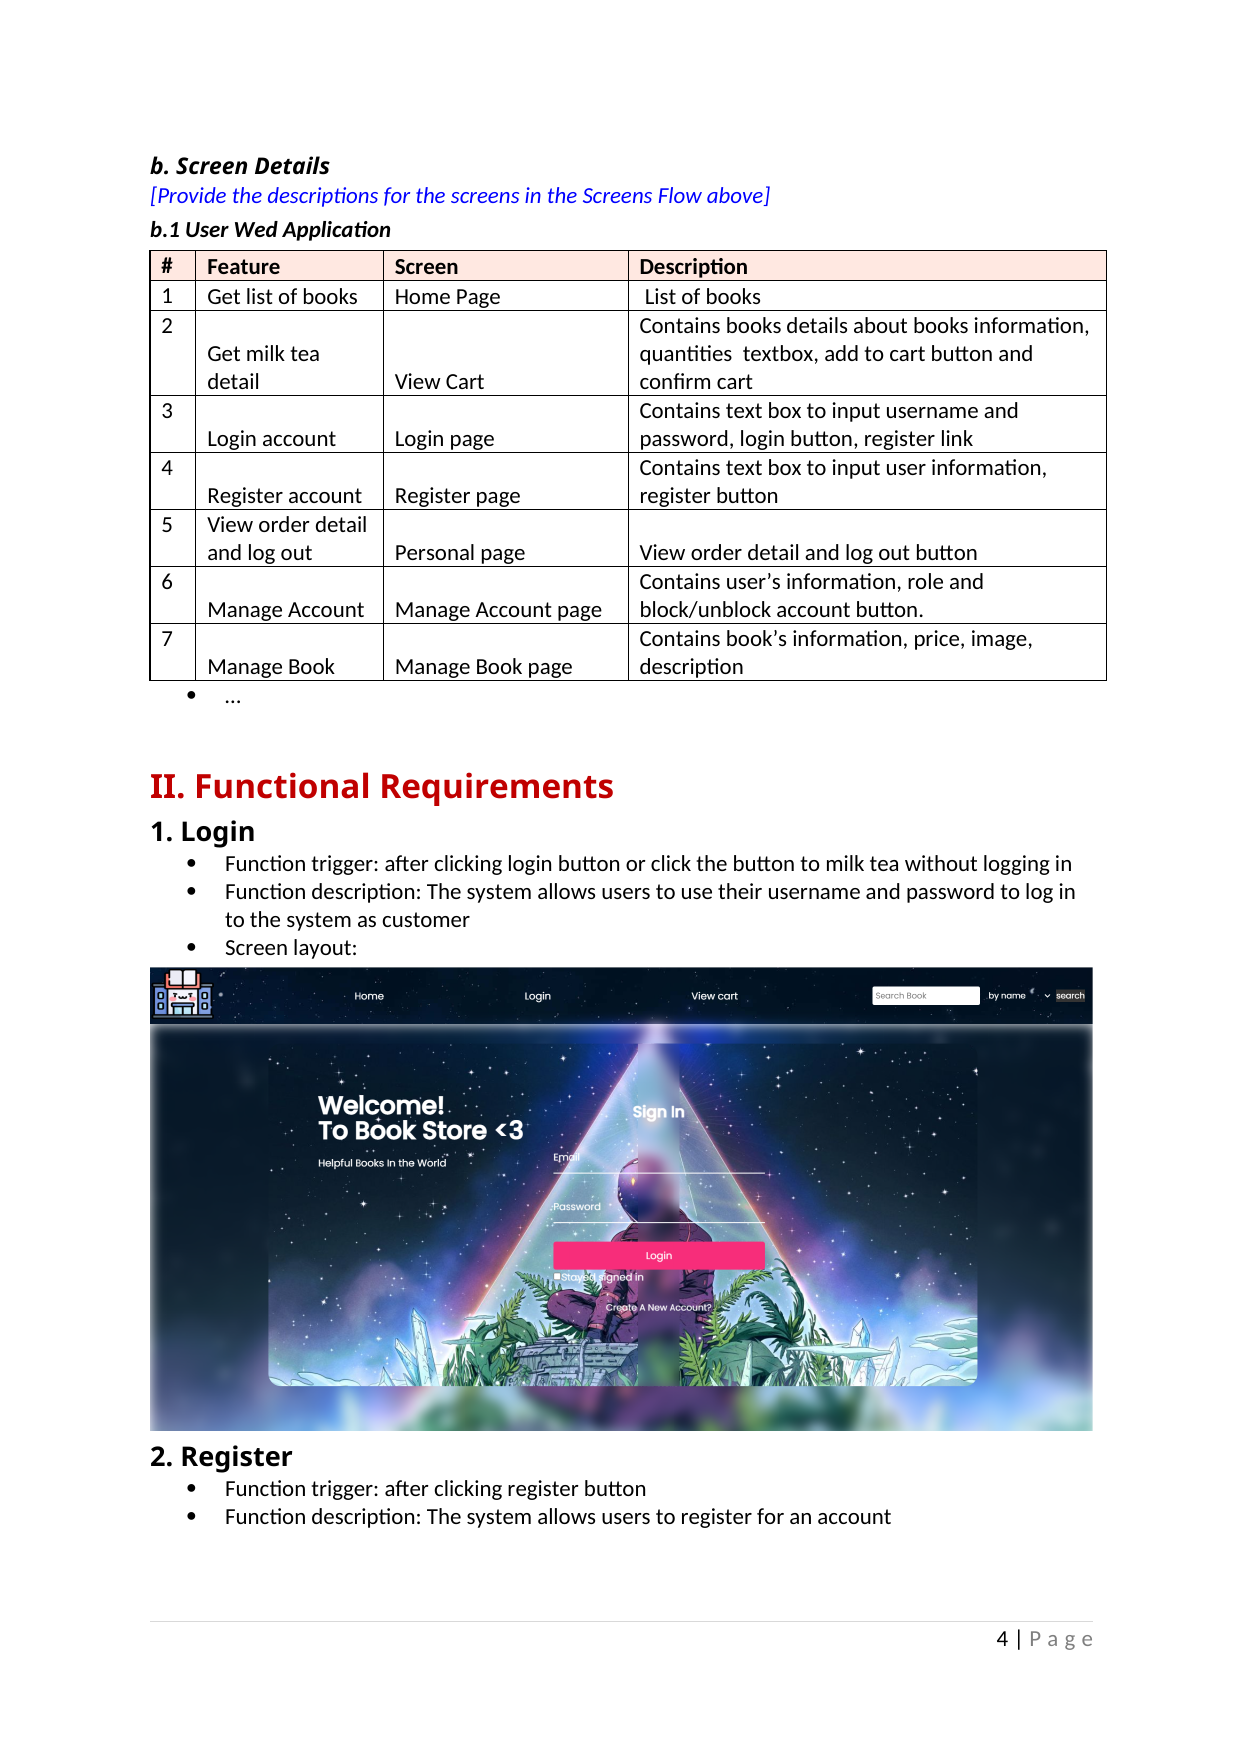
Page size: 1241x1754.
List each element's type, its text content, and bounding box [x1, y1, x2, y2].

list Function description: The system allows users to register for an account [187, 1502, 1093, 1530]
table_cell Personal page [384, 510, 628, 566]
table_header Description [629, 251, 1106, 280]
table_cell 5 [151, 510, 195, 566]
table_cell Contains text box to input user information, register button [629, 453, 1106, 509]
table_cell Contains book’s information, price, image, description [629, 624, 1106, 680]
table_cell Home Page [384, 281, 628, 310]
table_cell Manage Book page [384, 624, 628, 680]
table_cell Manage Account page [384, 567, 628, 623]
table_cell 1 [151, 281, 195, 310]
table_cell Register page [384, 453, 628, 509]
list Screen layout: [187, 933, 1093, 961]
list Function description: The system allows users to use their username and password to log in to the system as customer [187, 877, 1093, 933]
table_header Feature [196, 251, 383, 280]
table_cell 2 [151, 311, 195, 395]
table_cell Contains text box to input username and password, login button, register link [629, 396, 1106, 452]
table_cell Login account [196, 396, 383, 452]
text [Provide the descriptions for the screens in the Screens Flow above] [150, 181, 1093, 209]
table_cell Manage Book [196, 624, 383, 680]
table_cell 3 [151, 396, 195, 452]
table_header # [151, 251, 195, 280]
table_cell Login page [384, 396, 628, 452]
subtitle 2. Register [150, 1437, 1093, 1474]
table_cell Contains user’s information, role and block/unblock account button. [629, 567, 1106, 623]
table_cell 6 [151, 567, 195, 623]
text b.1 User Wed Application [150, 216, 1093, 244]
list Function trigger: after clicking login button or click the button to milk tea without logging in [187, 849, 1093, 877]
table_cell Register account [196, 453, 383, 509]
table_cell Contains books details about books information, quantities textbox, add to cart button and confirm cart [629, 311, 1106, 395]
table_header Screen [384, 251, 628, 280]
table_cell Get milk tea detail [196, 311, 383, 395]
table_cell List of books [629, 281, 1106, 310]
subtitle II. Functional Requirements [150, 762, 1093, 808]
table_cell View Cart [384, 311, 628, 395]
subtitle b. Screen Details [150, 150, 1093, 181]
table_cell 7 [151, 624, 195, 680]
table_cell 4 [151, 453, 195, 509]
list … [187, 681, 1093, 709]
table_cell View order detail and log out button [629, 510, 1106, 566]
table_cell Manage Account [196, 567, 383, 623]
subtitle 1. Login [150, 812, 1093, 849]
picture [150, 967, 1093, 1431]
list Function trigger: after clicking register button [187, 1474, 1093, 1502]
table_cell View order detail and log out [196, 510, 383, 566]
table_cell Get list of books [196, 281, 383, 310]
